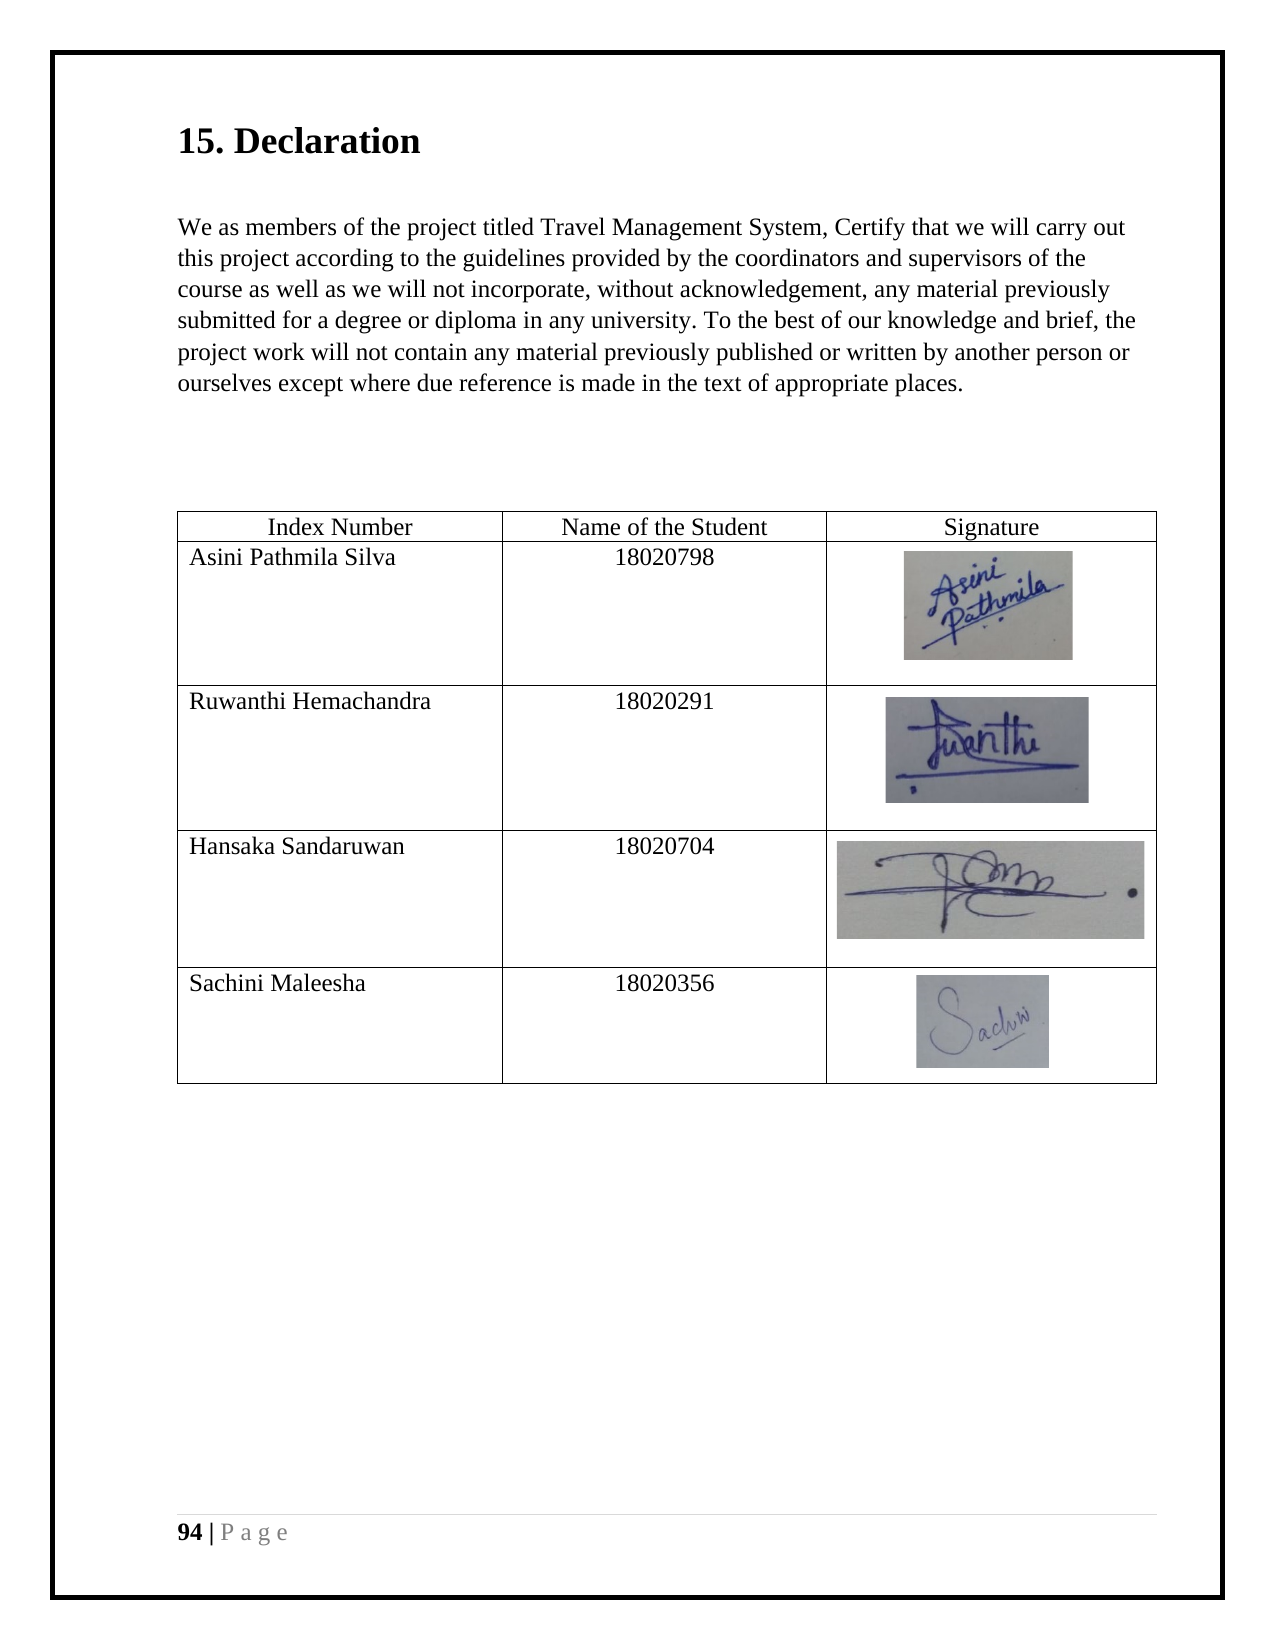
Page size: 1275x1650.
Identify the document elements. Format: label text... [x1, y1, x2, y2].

table_cell Asini Pathmila Silva [178, 542, 502, 685]
text We as members of the project titled Travel Management System, Certify that we will carry out this project according to the guidelines provided by the coordinators and supervisors of the course as well as we will not incorporate, without acknowledgement, any material previously submitted for a degree or diploma in any university. To the best of our knowledge and brief, the project work will not contain any material previously published or written by another person or ourselves except where due reference is made in the text of appropriate places. [177, 212, 1157, 396]
table_header Signature [827, 512, 1156, 541]
table_header Name of the Student [503, 512, 826, 541]
table_cell [827, 542, 1156, 685]
picture [836, 841, 1145, 939]
table_cell 18020291 [503, 686, 826, 830]
table_cell 18020798 [503, 542, 826, 685]
table_header Index Number [178, 512, 502, 541]
table_cell [827, 968, 1156, 1083]
picture [885, 697, 1089, 803]
subtitle 15. Declaration [177, 118, 1157, 161]
table_cell Ruwanthi Hemachandra [178, 686, 502, 830]
table_cell [827, 831, 1156, 967]
picture [916, 975, 1049, 1068]
table_cell 18020704 [503, 831, 826, 967]
table_cell 18020356 [503, 968, 826, 1083]
table_cell Hansaka Sandaruwan [178, 831, 502, 967]
table_cell Sachini Maleesha [178, 968, 502, 1083]
table_cell [827, 686, 1156, 830]
picture [903, 551, 1073, 660]
